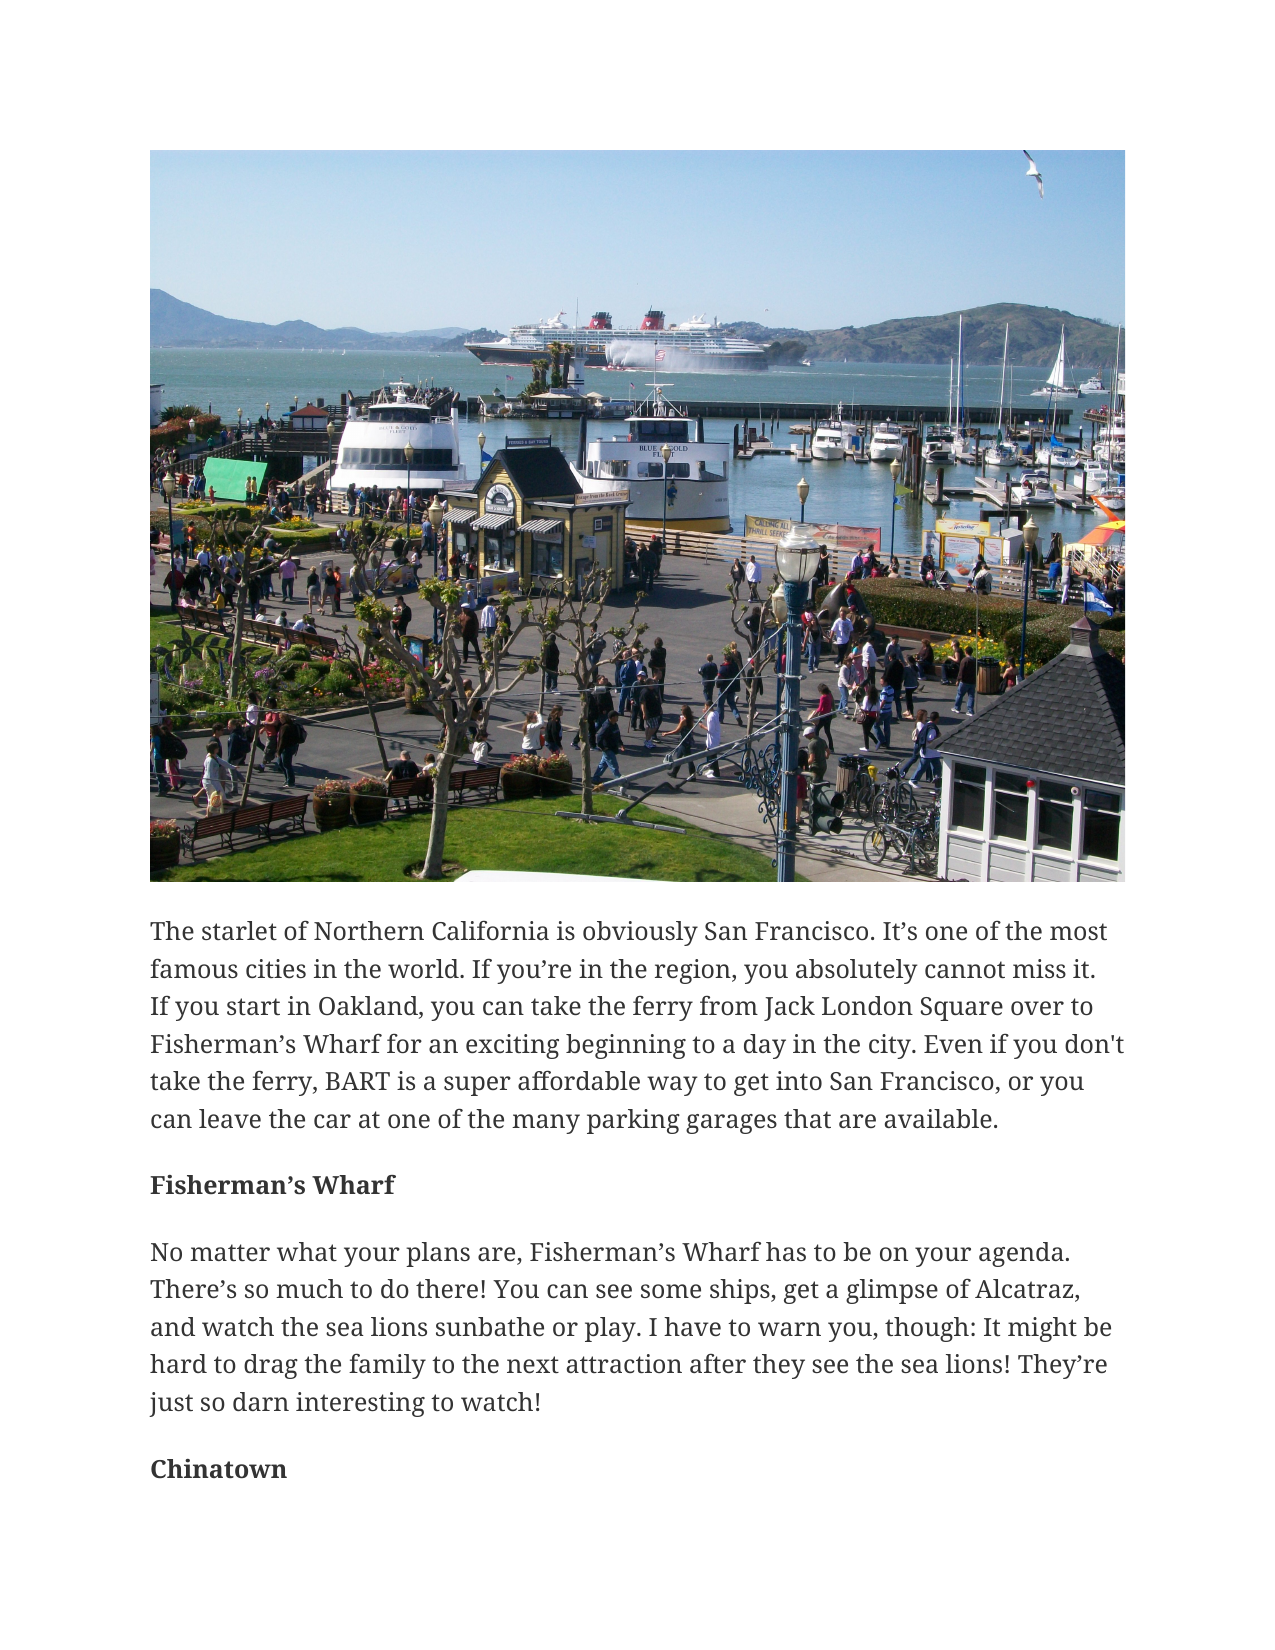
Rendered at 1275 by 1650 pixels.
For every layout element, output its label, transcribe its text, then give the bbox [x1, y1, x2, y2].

text Fisherman’s Wharf [150, 1164, 1125, 1202]
text The starlet of Northern California is obviously San Francisco. It’s one of the most famous cities in the world. If you’re in the region, you absolutely cannot miss it. If you start in Oakland, you can take the ferry from Jack London Square over to Fisherman’s Wharf for an exciting beginning to a day in the city. Even if you don't take the ferry, BART is a super affordable way to get into San Francisco, or you can leave the car at one of the many parking garages that are available. [150, 910, 1125, 1135]
text No matter what your plans are, Fisherman’s Wharf has to be on your agenda. There’s so much to do there! You can see some ships, get a glimpse of Alcatraz, and watch the sea lions sunbathe or play. I have to warn you, though: It might be hard to drag the family to the next attraction after they see the sea lions! They’re just so darn interesting to watch! [150, 1231, 1125, 1419]
text Chinatown [150, 1448, 1125, 1485]
picture [150, 150, 1125, 882]
